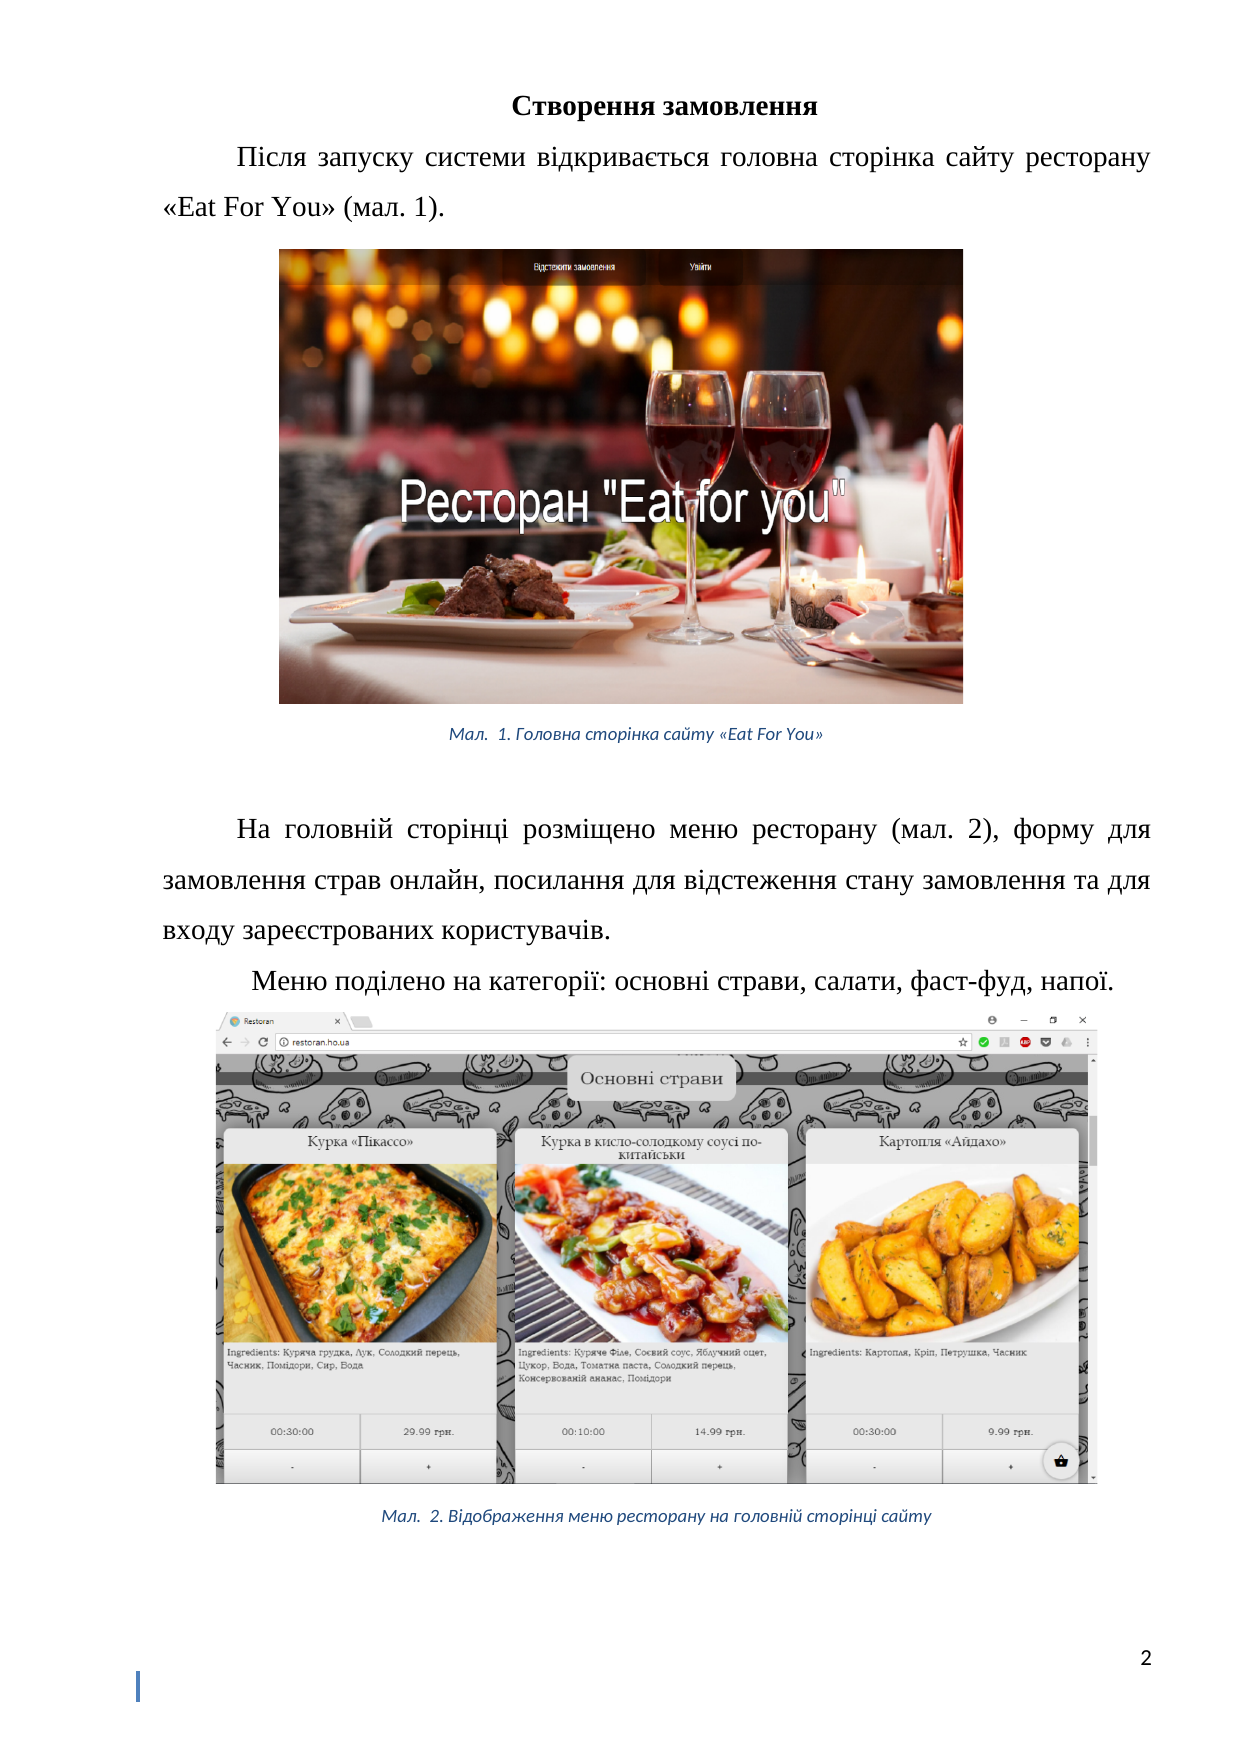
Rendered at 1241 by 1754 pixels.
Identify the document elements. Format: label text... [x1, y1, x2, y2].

text Після запуску системи відкривається головна сторінка сайту ресторану «Eat For You» (мал. 1). [162, 139, 1152, 223]
picture [215, 1012, 1098, 1484]
picture [279, 249, 964, 704]
text На головній сторінці розміщено меню ресторану (мал. 2), форму для замовлення страв онлайн, посилання для відстеження стану замовлення та для входу зареєстрованих користувачів. [162, 812, 1152, 946]
text Мал. 2. Відображення меню ресторану на головній сторінці сайту [161, 1504, 1152, 1527]
text Меню поділено на категорії: основні страви, салати, фаст-фуд, напої. [162, 963, 1152, 996]
subtitle Створення замовлення [133, 88, 1152, 122]
